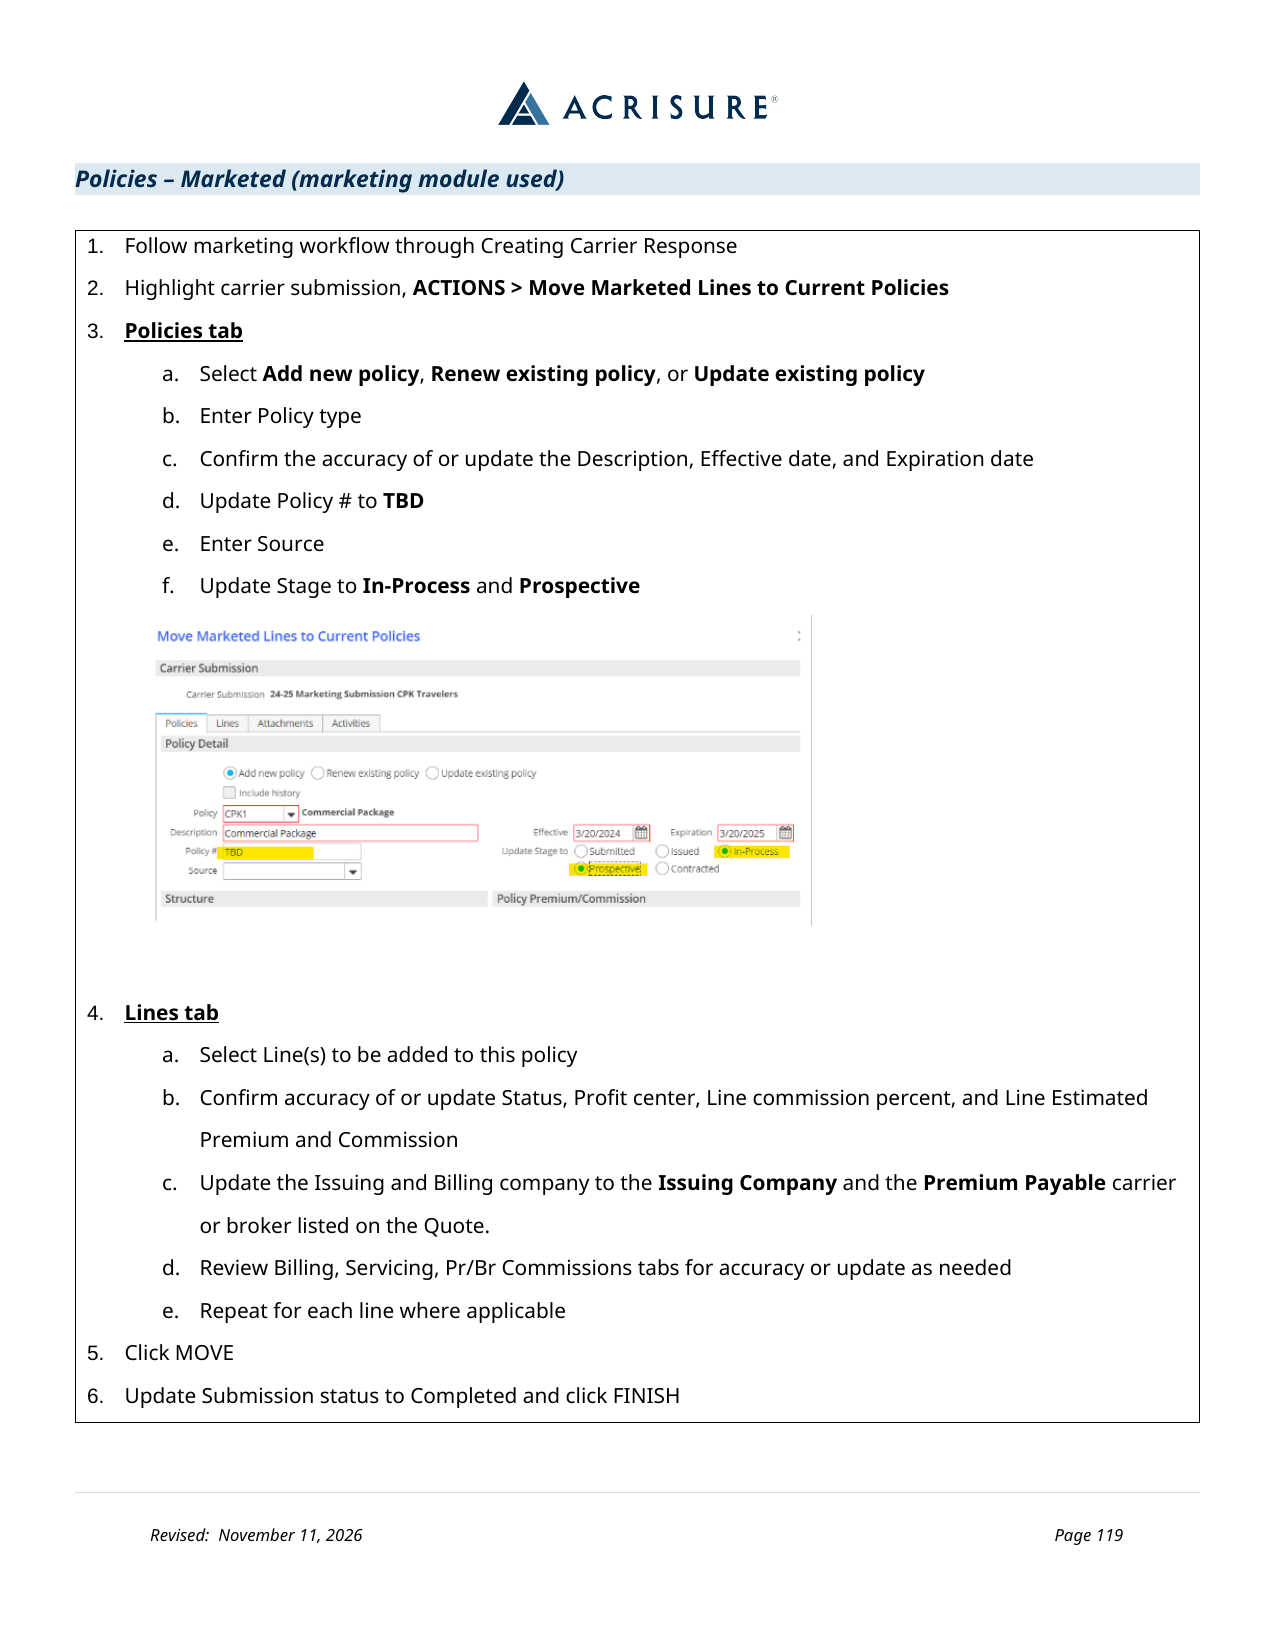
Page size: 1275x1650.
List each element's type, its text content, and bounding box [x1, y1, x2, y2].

subtitle Policies – Marketed (marketing module used) [75, 163, 1200, 195]
picture [496, 75, 779, 135]
